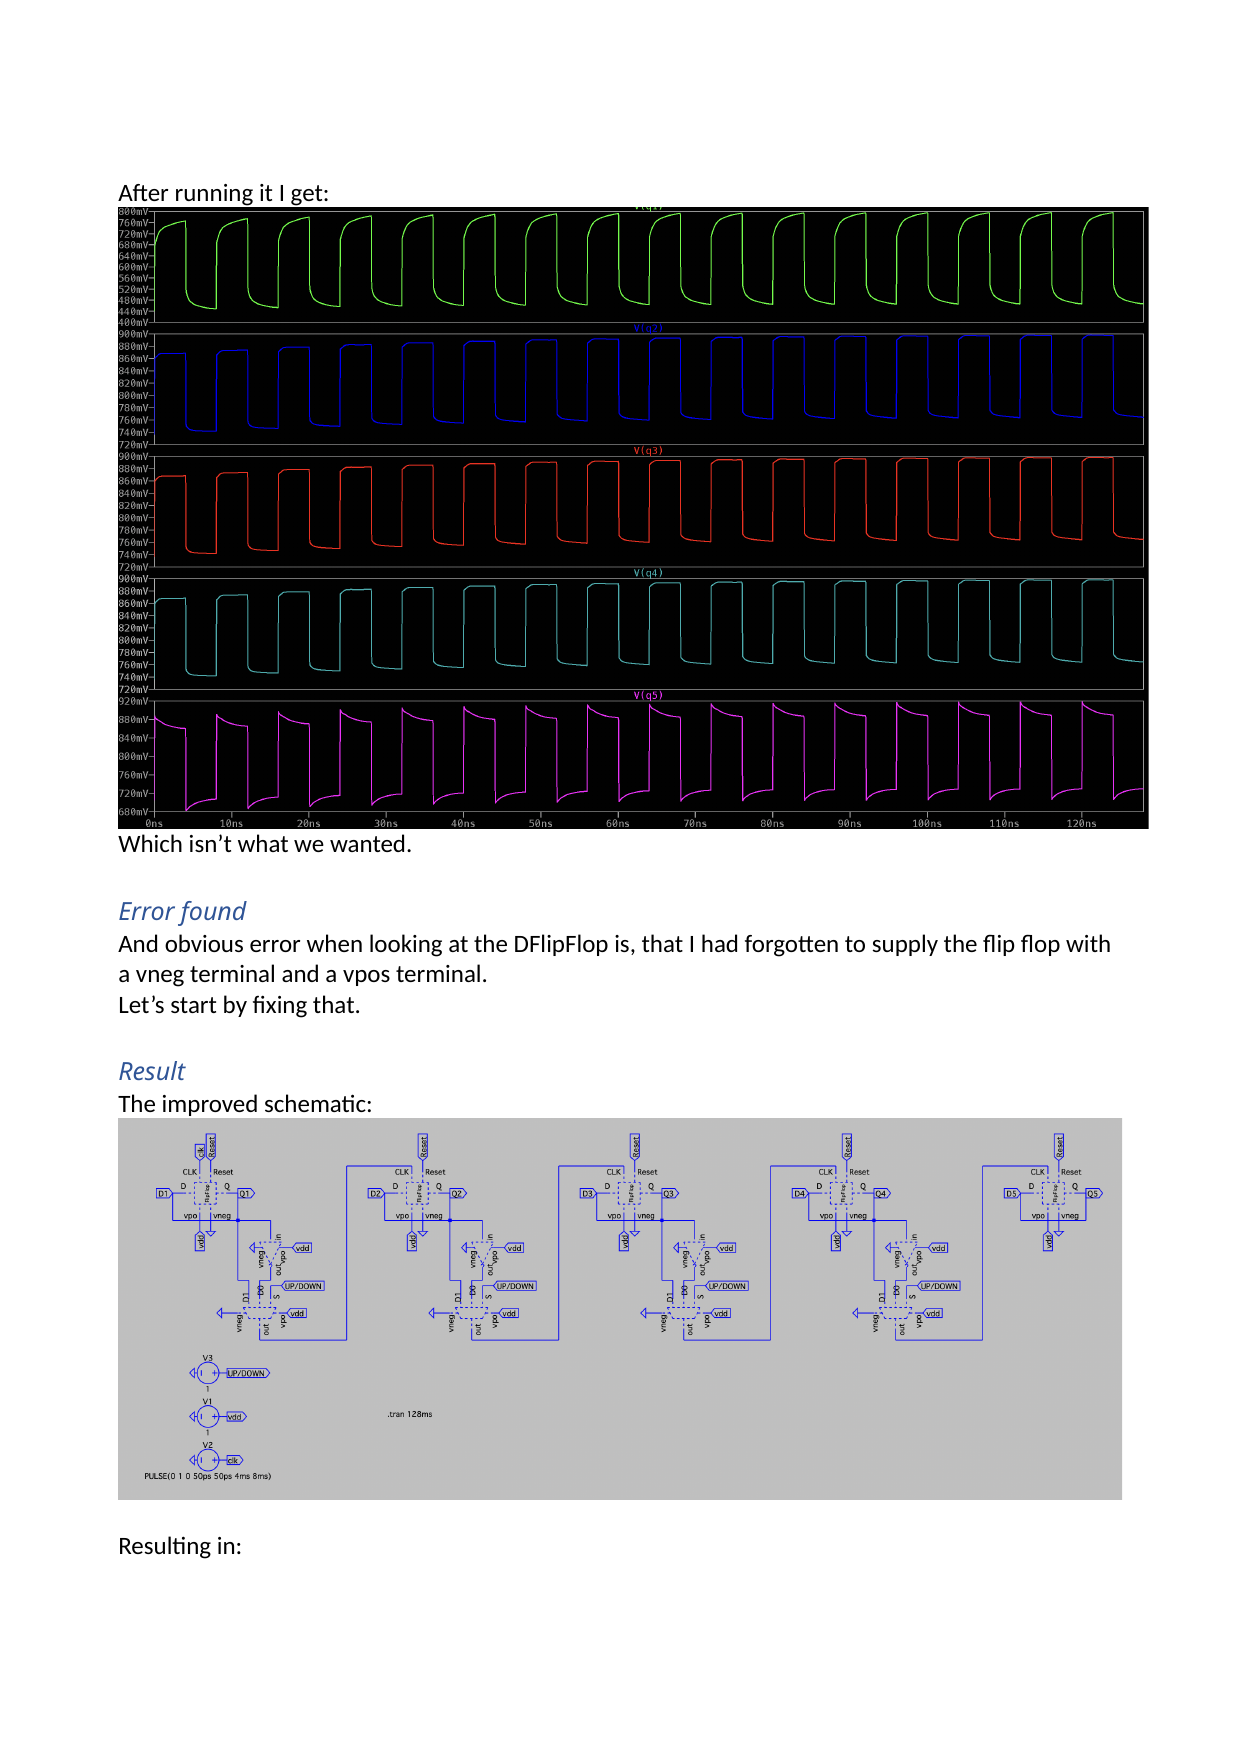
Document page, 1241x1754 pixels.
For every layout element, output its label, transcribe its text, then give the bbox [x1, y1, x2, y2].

subtitle Result [118, 1054, 1122, 1088]
text The improved schematic: [118, 1088, 1122, 1118]
subtitle Error found [118, 894, 1122, 928]
text After running it I get: [118, 177, 1122, 207]
text And obvious error when looking at the DFlipFlop is, that I had forgotten to supply the flip flop with a vneg terminal and a vpos terminal. [118, 928, 1122, 989]
text Resulting in: [118, 1530, 1122, 1560]
picture [118, 1118, 1123, 1500]
picture [118, 207, 1149, 829]
text Which isn’t what we wanted. [118, 829, 1122, 859]
text Let’s start by fixing that. [118, 989, 1122, 1019]
